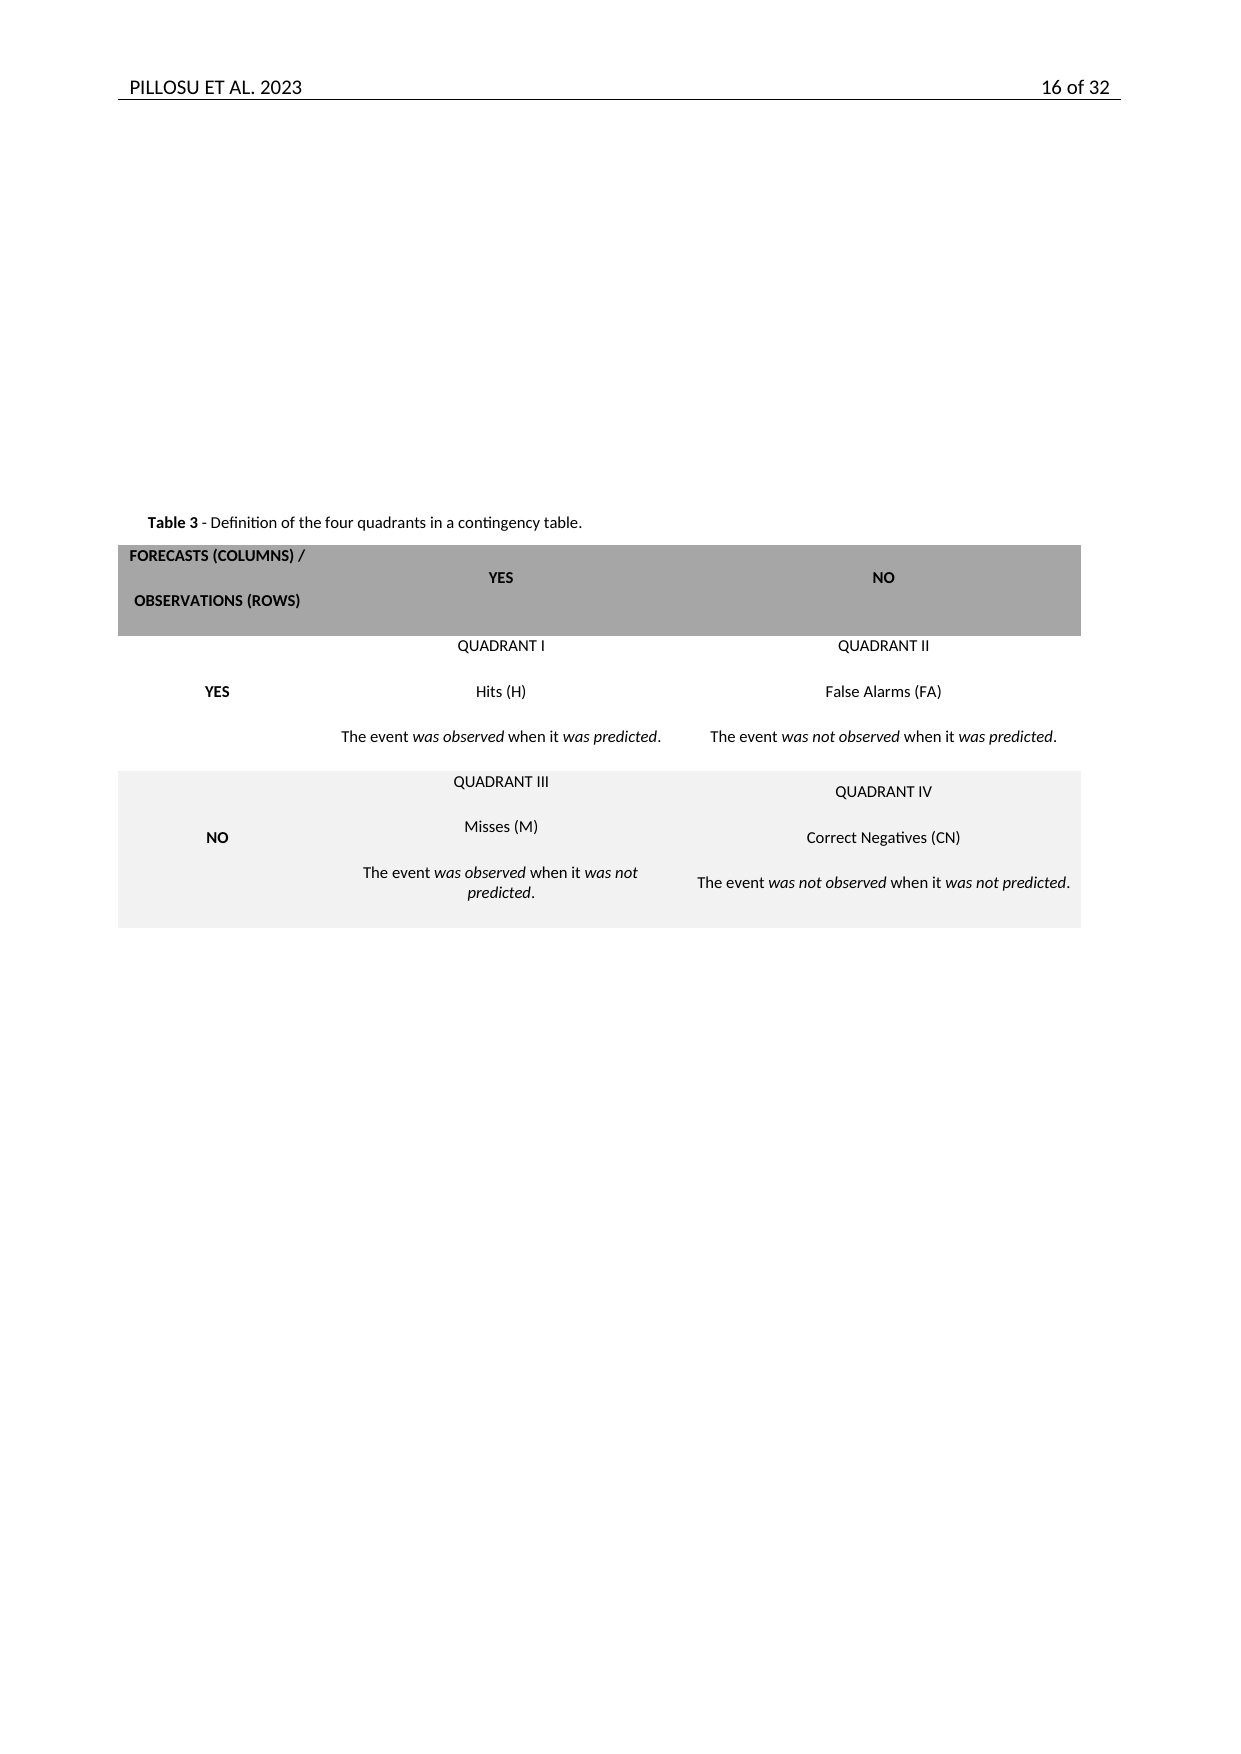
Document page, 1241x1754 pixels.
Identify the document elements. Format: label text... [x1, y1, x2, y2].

table_cell QUADRANT III Misses (M) The event was observed when it was not predicted. [317, 771, 686, 928]
table_cell QUADRANT I Hits (H) The event was observed when it was predicted. [317, 636, 686, 771]
table_cell QUADRANT IV Correct Negatives (CN) The event was not observed when it was not predicted. [686, 771, 1081, 928]
table_cell YES [118, 636, 317, 771]
table_cell QUADRANT II False Alarms (FA) The event was not observed when it was predicted. [686, 636, 1081, 771]
text Table 3 - Definition of the four quadrants in a contingency table. [118, 512, 1152, 532]
table_cell NO [118, 771, 317, 928]
table_header FORECASTS (COLUMNS) / OBSERVATIONS (ROWS) [118, 545, 317, 636]
table_header YES [317, 545, 686, 636]
table_header NO [686, 545, 1081, 636]
